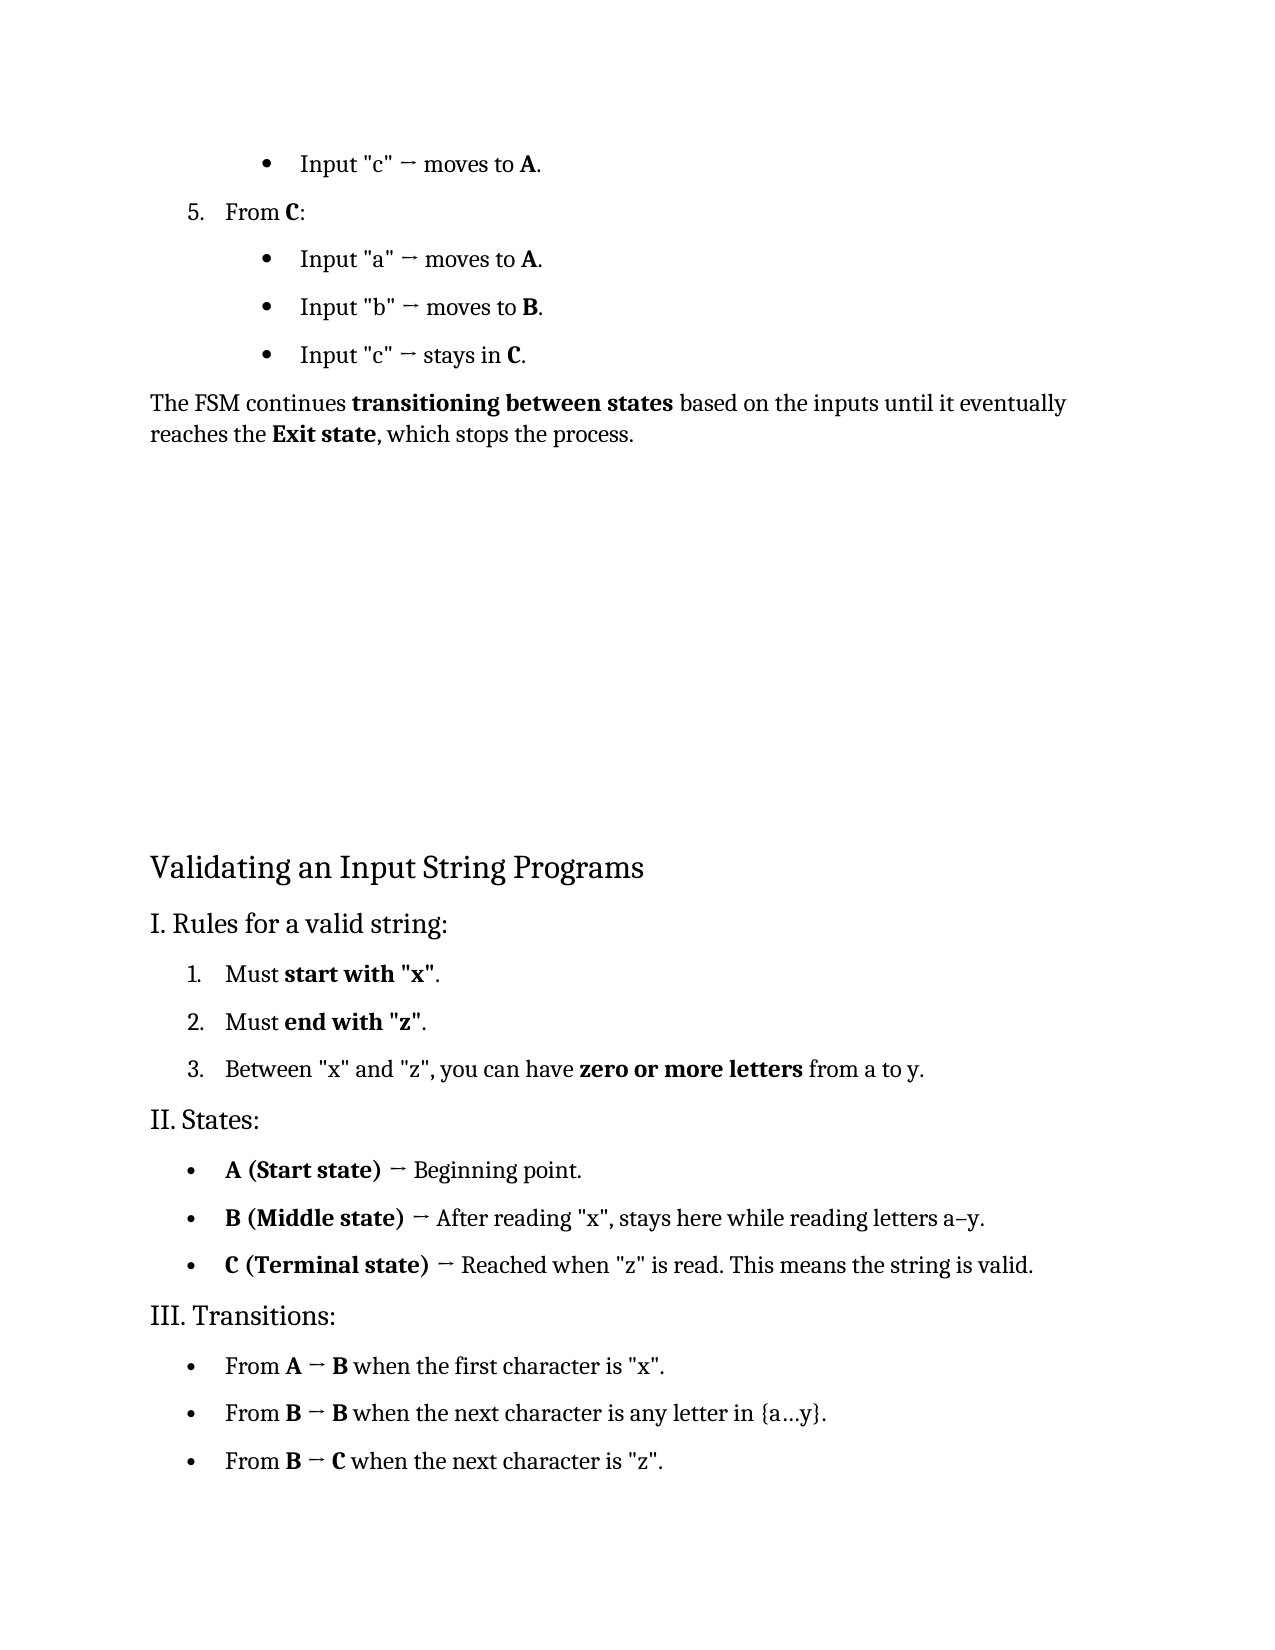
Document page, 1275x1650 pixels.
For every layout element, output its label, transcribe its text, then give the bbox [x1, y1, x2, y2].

text II. States: [150, 1103, 1125, 1136]
text III. Transitions: [150, 1299, 1125, 1332]
list Input "c" → moves to A. [262, 150, 1125, 179]
list Input "b" → moves to B. [262, 293, 1125, 322]
list C (Terminal state) → Reached when "z" is read. This means the string is valid. [187, 1251, 1125, 1280]
list Must start with "x". [187, 960, 1125, 988]
text Validating an Input String Programs [150, 849, 1125, 887]
list A (Start state) → Beginning point. [187, 1156, 1125, 1184]
list Input "a" → moves to A. [262, 245, 1125, 274]
list Input "c" → stays in C. [262, 341, 1125, 369]
text I. Rules for a valid string: [150, 907, 1125, 941]
list From B → B when the next character is any letter in {a…y}. [187, 1399, 1125, 1428]
list Between "x" and "z", you can have zero or more letters from a to y. [187, 1055, 1125, 1084]
list Must end with "z". [187, 1007, 1125, 1036]
list B (Middle state) → After reading "x", stays here while reading letters a–y. [187, 1203, 1125, 1232]
list From B → C when the next character is "z". [187, 1447, 1125, 1476]
list From A → B when the first character is "x". [187, 1352, 1125, 1380]
list From C: [187, 198, 1125, 226]
text The FSM continues transitioning between states based on the inputs until it eventually reaches the Exit state, which stops the process. [150, 388, 1125, 448]
